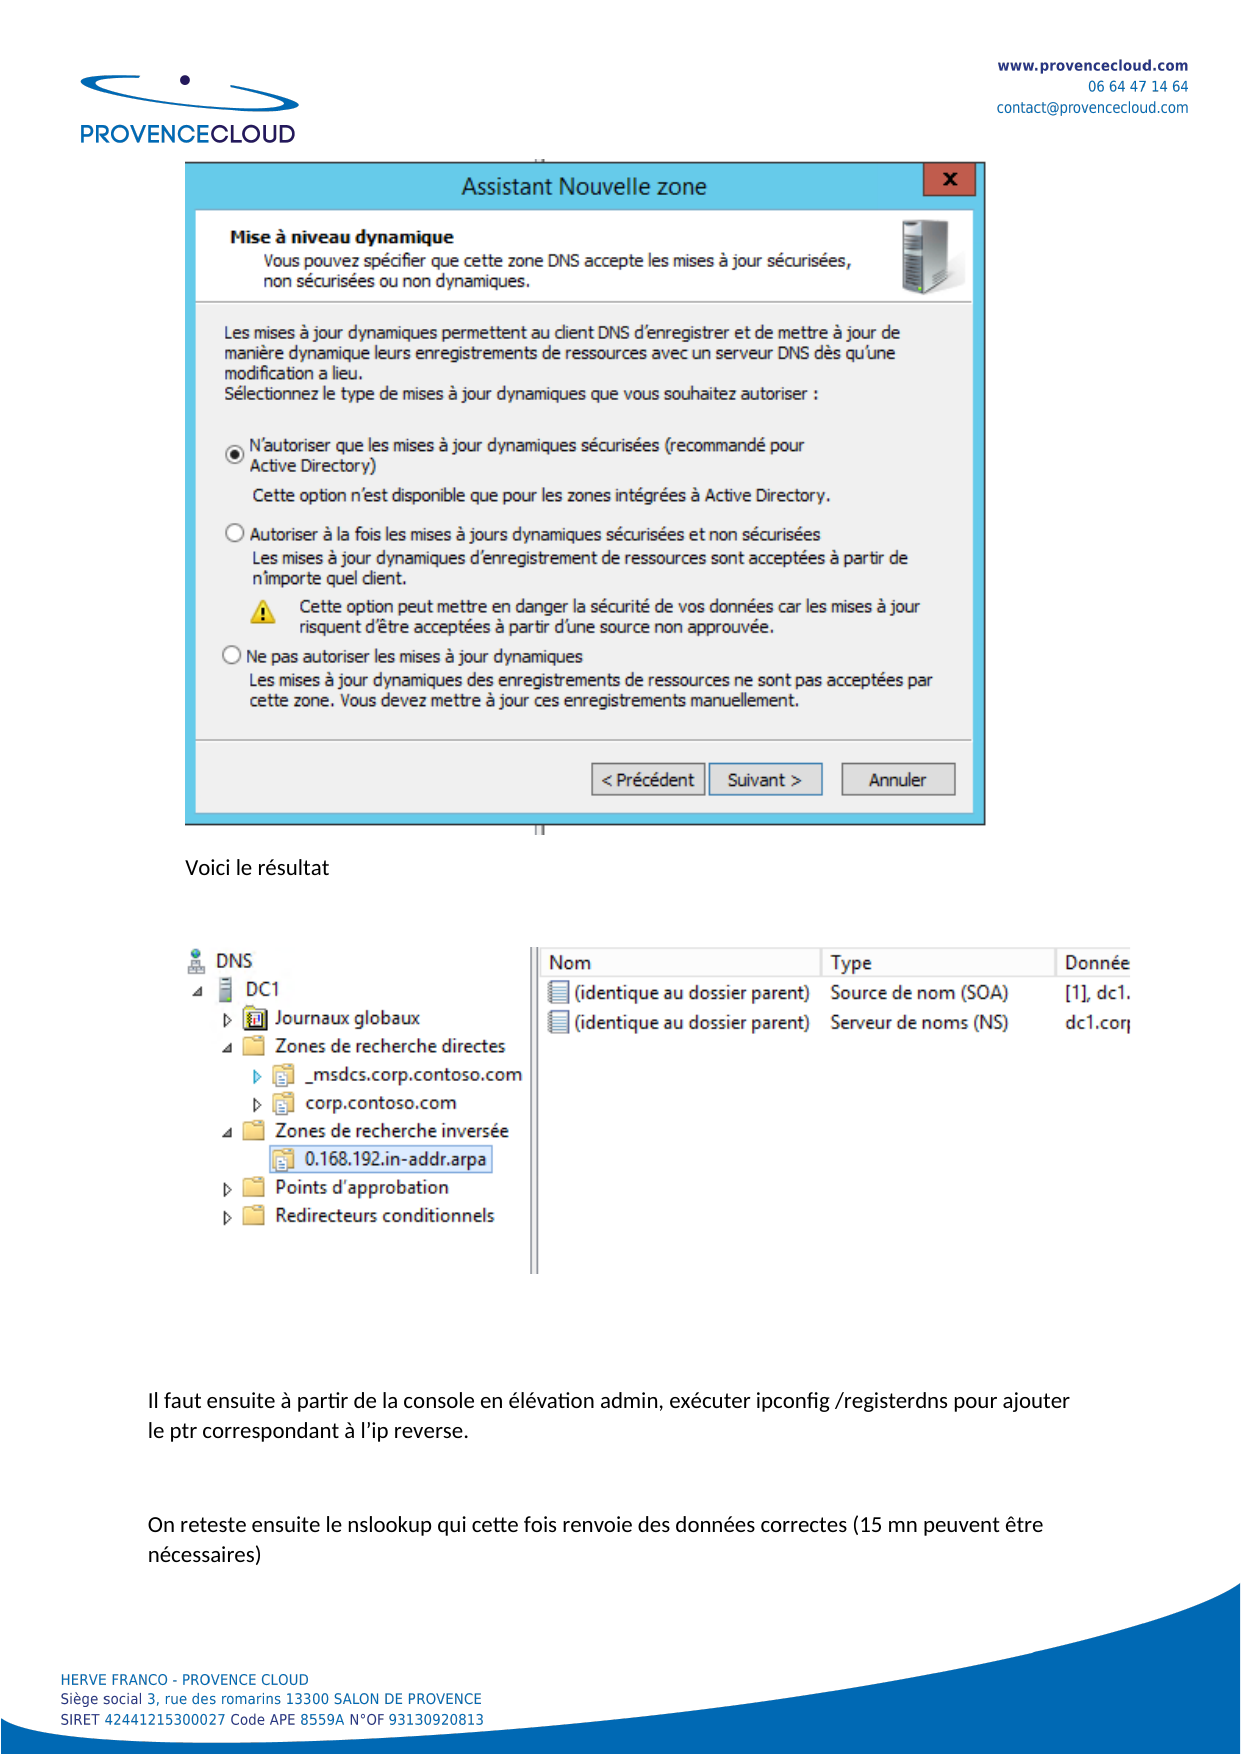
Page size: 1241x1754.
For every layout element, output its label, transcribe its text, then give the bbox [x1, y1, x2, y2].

text Voici le résultat [185, 853, 1092, 881]
picture [1, 0, 1241, 1754]
text On reteste ensuite le nslookup qui cette fois renvoie des données correctes (15 mn peuvent être nécessaires) [148, 1510, 1092, 1568]
text Il faut ensuite à partir de la console en élévation admin, exécuter ipconfig /registerdns pour ajouter le ptr correspondant à l’ip reverse. [148, 1386, 1092, 1444]
